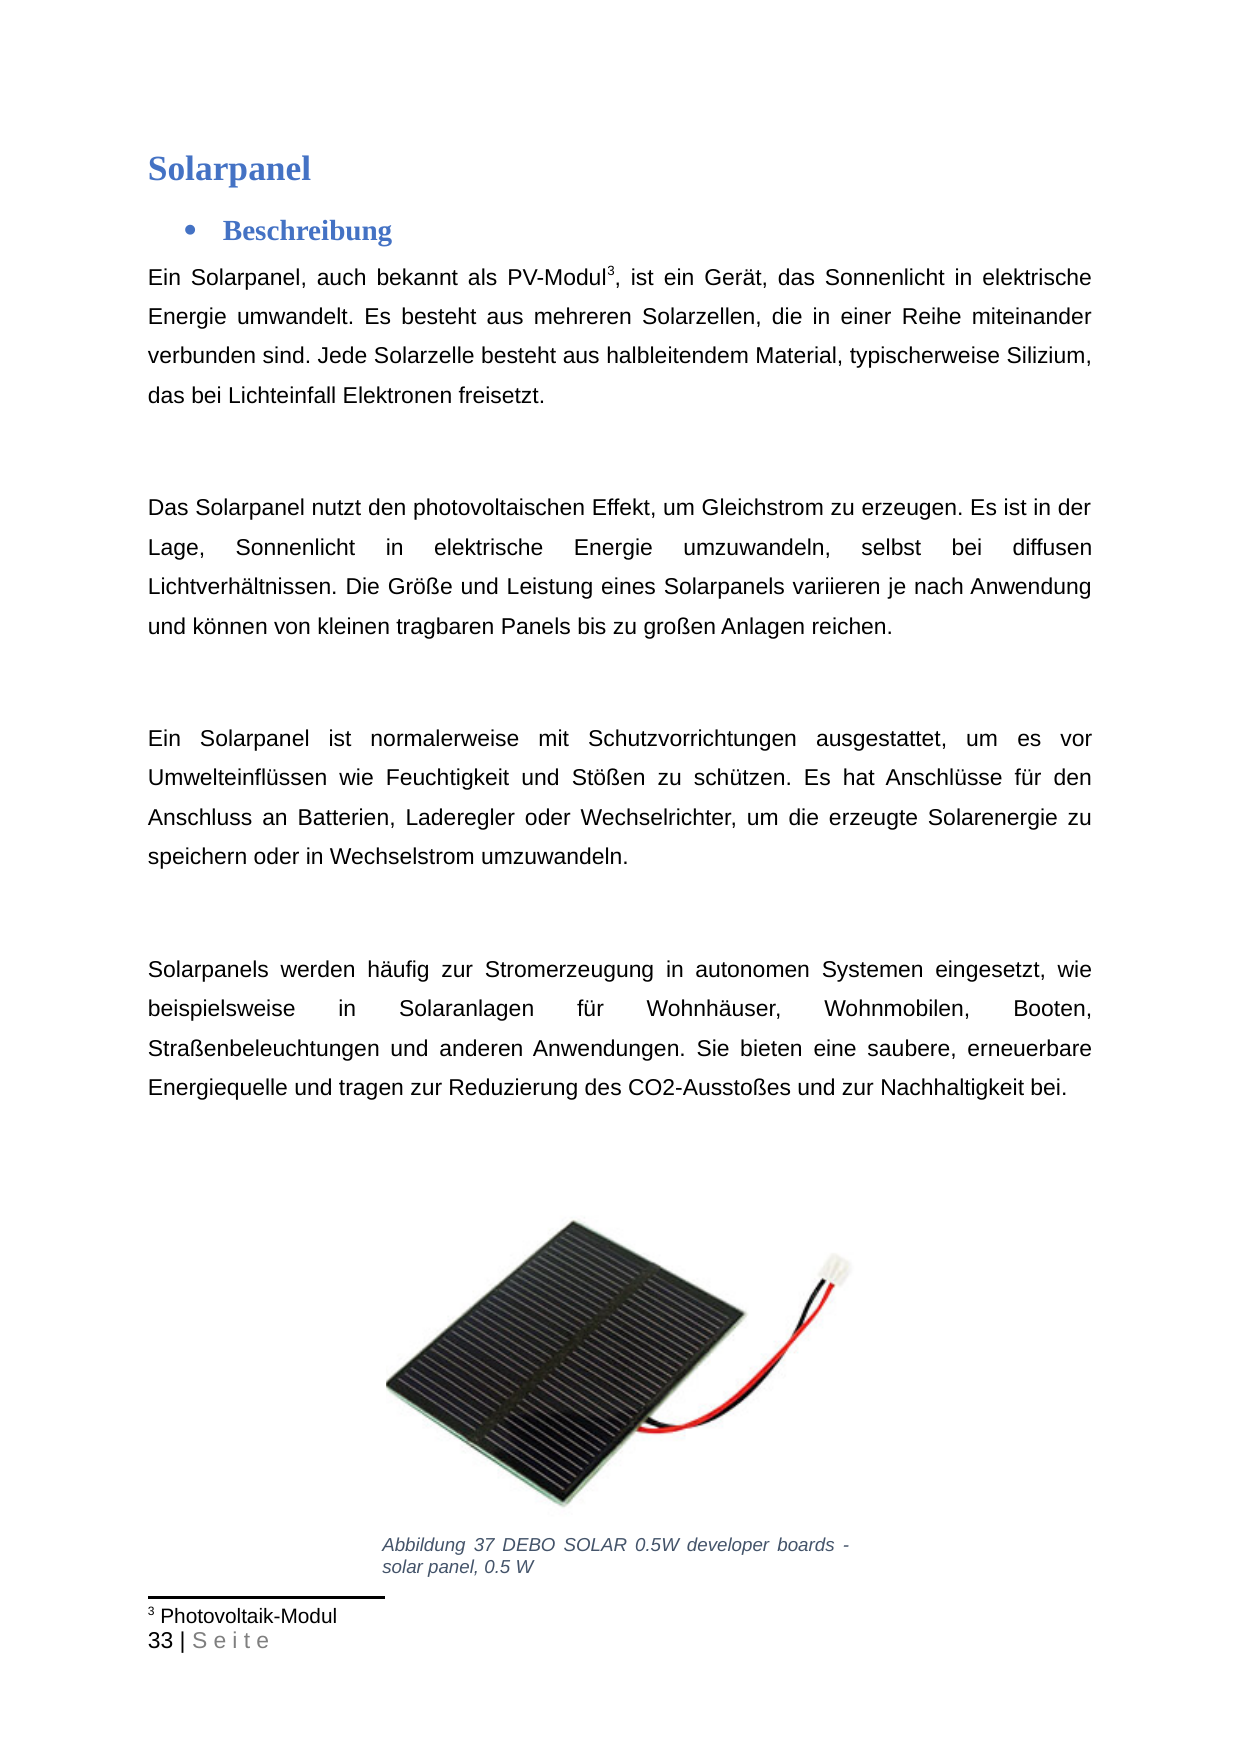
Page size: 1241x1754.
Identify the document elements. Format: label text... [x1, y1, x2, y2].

subtitle Solarpanel [148, 148, 1093, 188]
text Ein Solarpanel ist normalerweise mit Schutzvorrichtungen ausgestattet, um es vor Umwelteinflüssen wie Feuchtigkeit und Stößen zu schützen. Es hat Anschlüsse für den Anschluss an Batterien, Laderegler oder Wechselrichter, um die erzeugte Solarenergie zu speichern oder in Wechselstrom umzuwandeln. [148, 725, 1093, 870]
text Beschreibung [185, 213, 1093, 247]
picture [386, 1128, 855, 1598]
text Das Solarpanel nutzt den photovoltaischen Effekt, um Gleichstrom zu erzeugen. Es ist in der Lage, Sonnenlicht in elektrische Energie umzuwandeln, selbst bei diffusen Lichtverhältnissen. Die Größe und Leistung eines Solarpanels variieren je nach Anwendung und können von kleinen tragbaren Panels bis zu großen Anlagen reichen. [148, 494, 1093, 639]
text Solarpanels werden häufig zur Stromerzeugung in autonomen Systemen eingesetzt, wie beispielsweise in Solaranlagen für Wohnhäuser, Wohnmobilen, Booten, Straßenbeleuchtungen und anderen Anwendungen. Sie bieten eine saubere, erneuerbare Energiequelle und tragen zur Reduzierung des CO2-Ausstoßes und zur Nachhaltigkeit bei. [148, 956, 1093, 1100]
text Ein Solarpanel, auch bekannt als PV-Modul, ist ein Gerät, das Sonnenlicht in elektrische Energie umwandelt. Es besteht aus mehreren Solarzellen, die in einer Reihe miteinander verbunden sind. Jede Solarzelle besteht aus halbleitendem Material, typischerweise Silizium, das bei Lichteinfall Elektronen freisetzt. [148, 263, 1093, 408]
